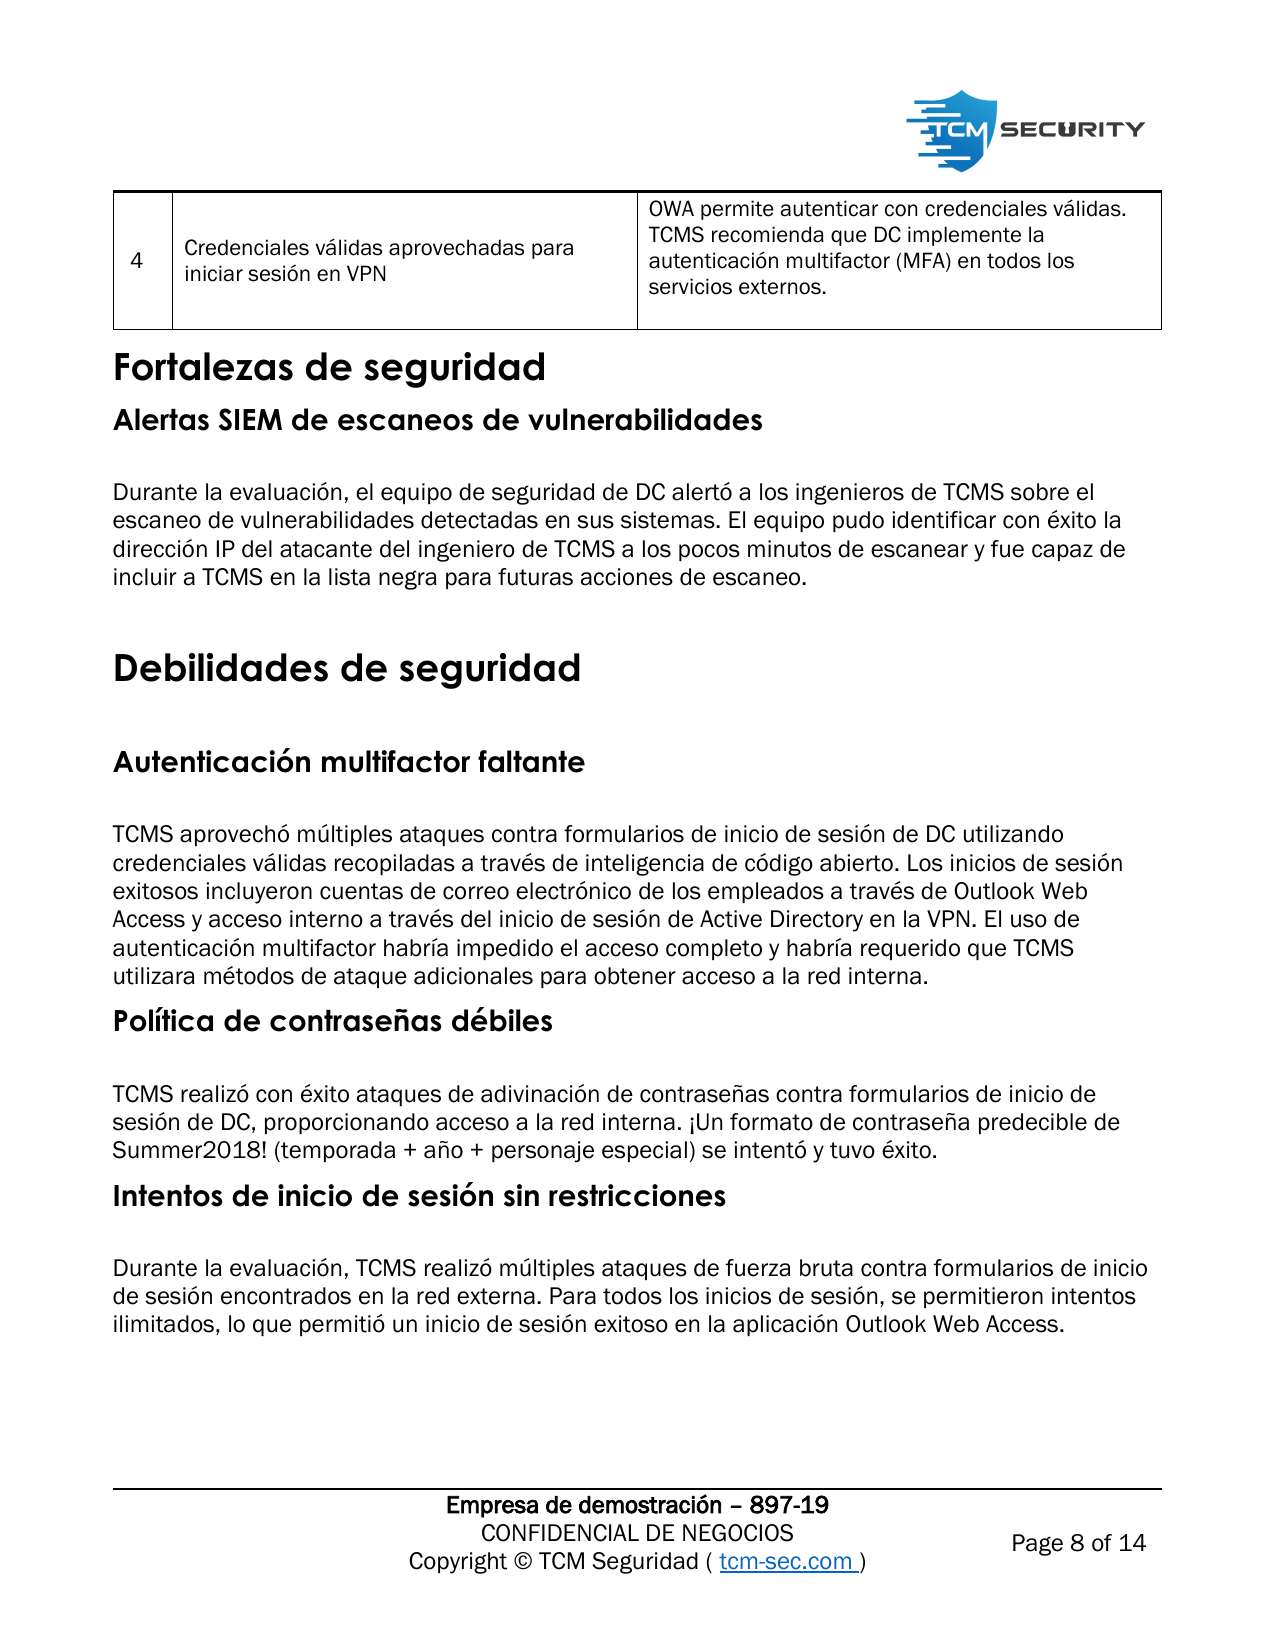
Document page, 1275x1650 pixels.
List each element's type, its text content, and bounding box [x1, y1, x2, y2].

text TCMS realizó con éxito ataques de adivinación de contraseñas contra formularios de inicio de sesión de DC, proporcionando acceso a la red interna. ¡Un formato de contraseña predecible de Summer2018! (temporada + año + personaje especial) se intentó y tuvo éxito. [112, 1079, 1162, 1164]
subtitle Debilidades de seguridad [112, 644, 1162, 690]
table_cell 4 [114, 193, 172, 329]
subtitle Alertas SIEM de escaneos de vulnerabilidades [112, 401, 1162, 437]
subtitle Intentos de inicio de sesión sin restricciones [112, 1177, 1162, 1212]
subtitle Autenticación multifactor faltante [112, 743, 1162, 779]
text TCMS aprovechó múltiples ataques contra formularios de inicio de sesión de DC utilizando credenciales válidas recopiladas a través de inteligencia de código abierto. Los inicios de sesión exitosos incluyeron cuentas de correo electrónico de los empleados a través de Outlook Web Access y acceso interno a través del inicio de sesión de Active Directory en la VPN. El uso de autenticación multifactor habría impedido el acceso completo y habría requerido que TCMS utilizara métodos de ataque adicionales para obtener acceso a la red interna. [112, 820, 1162, 990]
text Durante la evaluación, TCMS realizó múltiples ataques de fuerza bruta contra formularios de inicio de sesión encontrados en la red externa. Para todos los inicios de sesión, se permitieron intentos ilimitados, lo que permitió un inicio de sesión exitoso en la aplicación Outlook Web Access. [112, 1253, 1162, 1338]
table_cell OWA permite autenticar con credenciales válidas. TCMS recomienda que DC implemente la autenticación multifactor (MFA) en todos los servicios externos. [638, 193, 1161, 329]
subtitle Fortalezas de seguridad [112, 342, 1162, 388]
table_cell Credenciales válidas aprovechadas para iniciar sesión en VPN [173, 193, 637, 329]
subtitle Política de contraseñas débiles [112, 1002, 1162, 1038]
text Durante la evaluación, el equipo de seguridad de DC alertó a los ingenieros de TCMS sobre el escaneo de vulnerabilidades detectadas en sus sistemas. El equipo pudo identificar con éxito la dirección IP del atacante del ingeniero de TCMS a los pocos minutos de escanear y fue capaz de incluir a TCMS en la lista negra para futuras acciones de escaneo. [112, 477, 1162, 591]
picture [889, 75, 1163, 188]
